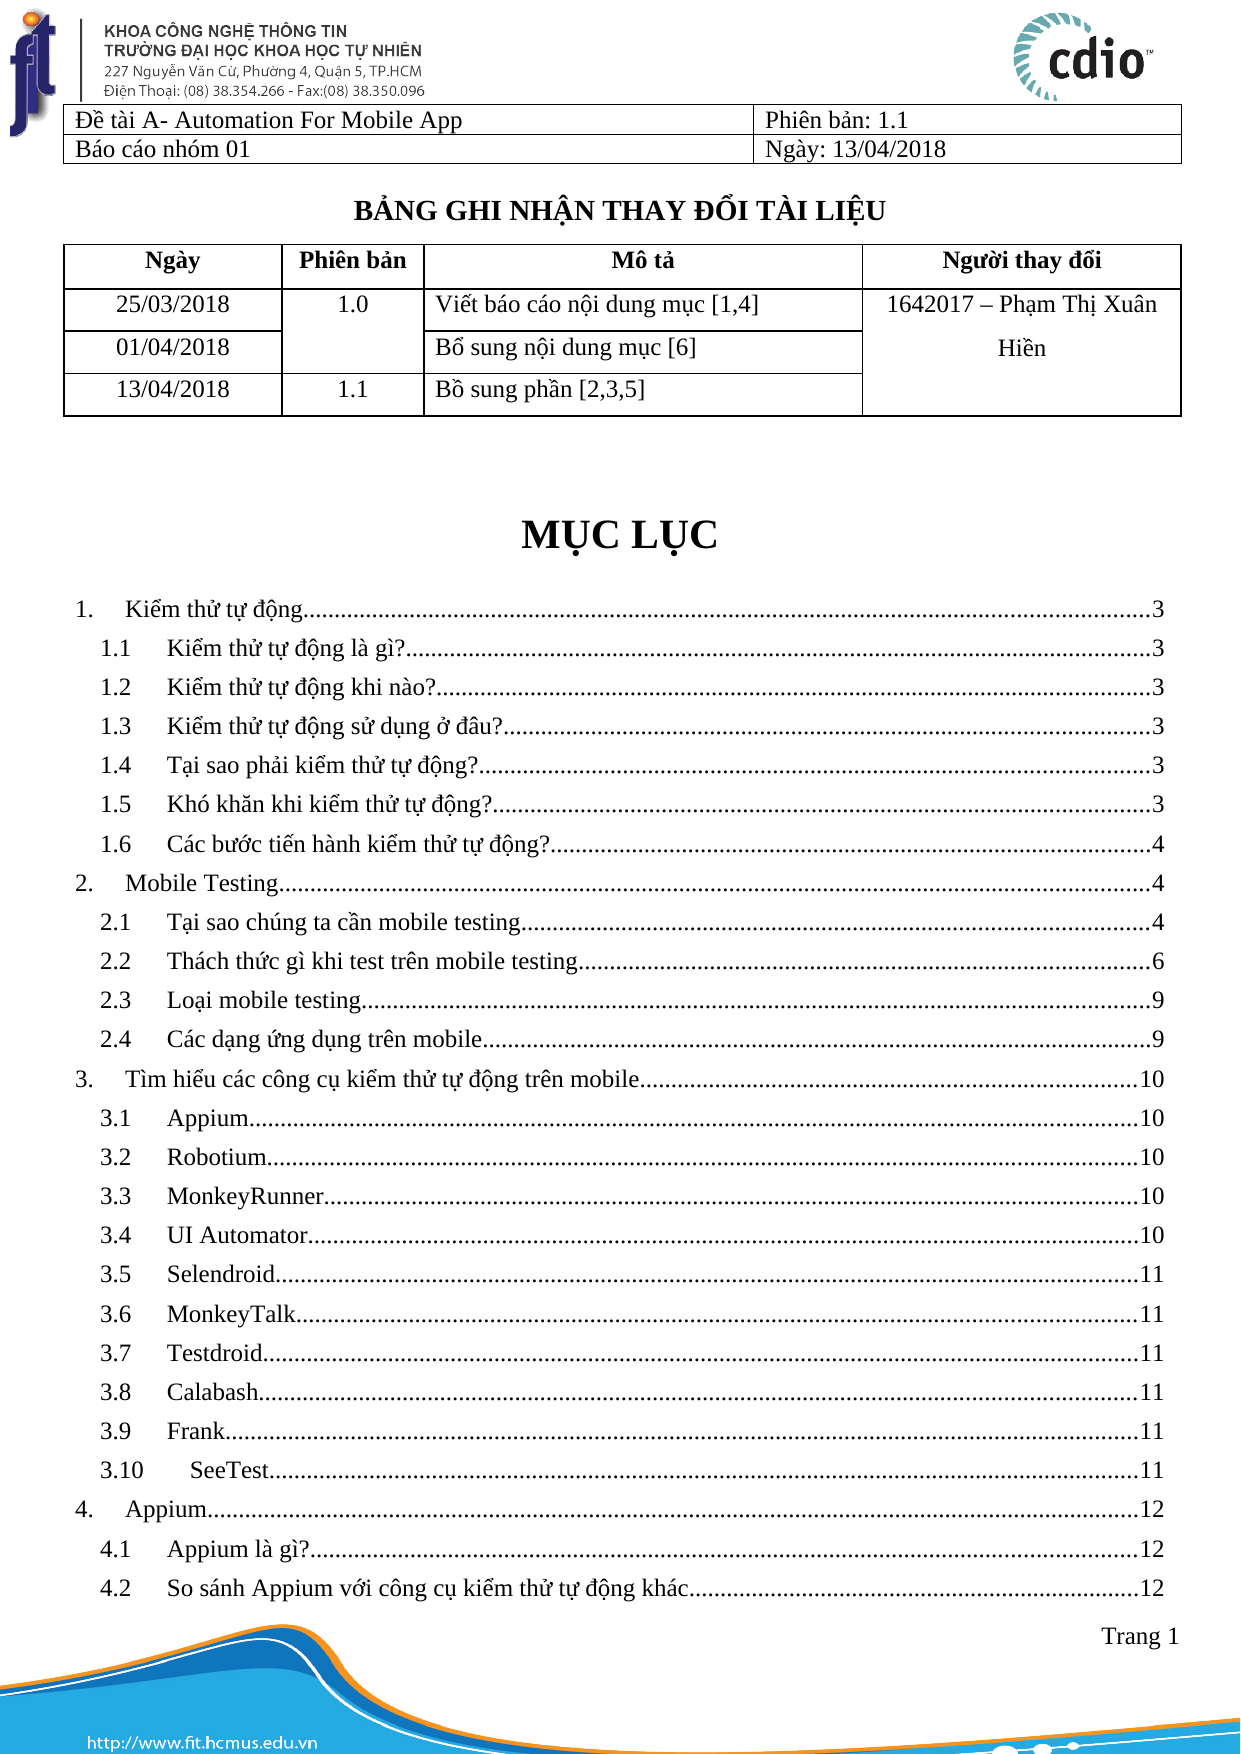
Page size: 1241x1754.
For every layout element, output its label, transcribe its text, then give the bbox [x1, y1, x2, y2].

table_cell Bổ sung nội dung mục [6] [425, 332, 862, 373]
table_cell Viết báo cáo nội dung mục [1,4] [425, 290, 862, 330]
picture [754, 105, 1166, 134]
table_header Phiên bản [283, 245, 423, 288]
picture [64, 105, 753, 134]
table_cell 01/04/2018 [65, 332, 281, 373]
table_cell 1.0 [283, 290, 423, 373]
picture [754, 135, 1166, 161]
table_cell Bồ sung phần [2,3,5] [425, 374, 862, 415]
table_header Người thay đổi [863, 245, 1180, 288]
table_cell 1642017 – Phạm Thị Xuân Hiền [863, 290, 1180, 415]
table_cell 13/04/2018 [65, 374, 281, 415]
table_cell 25/03/2018 [65, 290, 281, 330]
picture [64, 135, 753, 161]
table_header Mô tả [425, 245, 862, 288]
table_cell 1.1 [283, 374, 423, 415]
picture [0, 1621, 1241, 1754]
text BẢNG GHI NHẬN THAY ĐỔI TÀI LIỆU [75, 193, 1165, 227]
table_header Ngày [65, 245, 281, 288]
picture [0, 1, 1166, 161]
